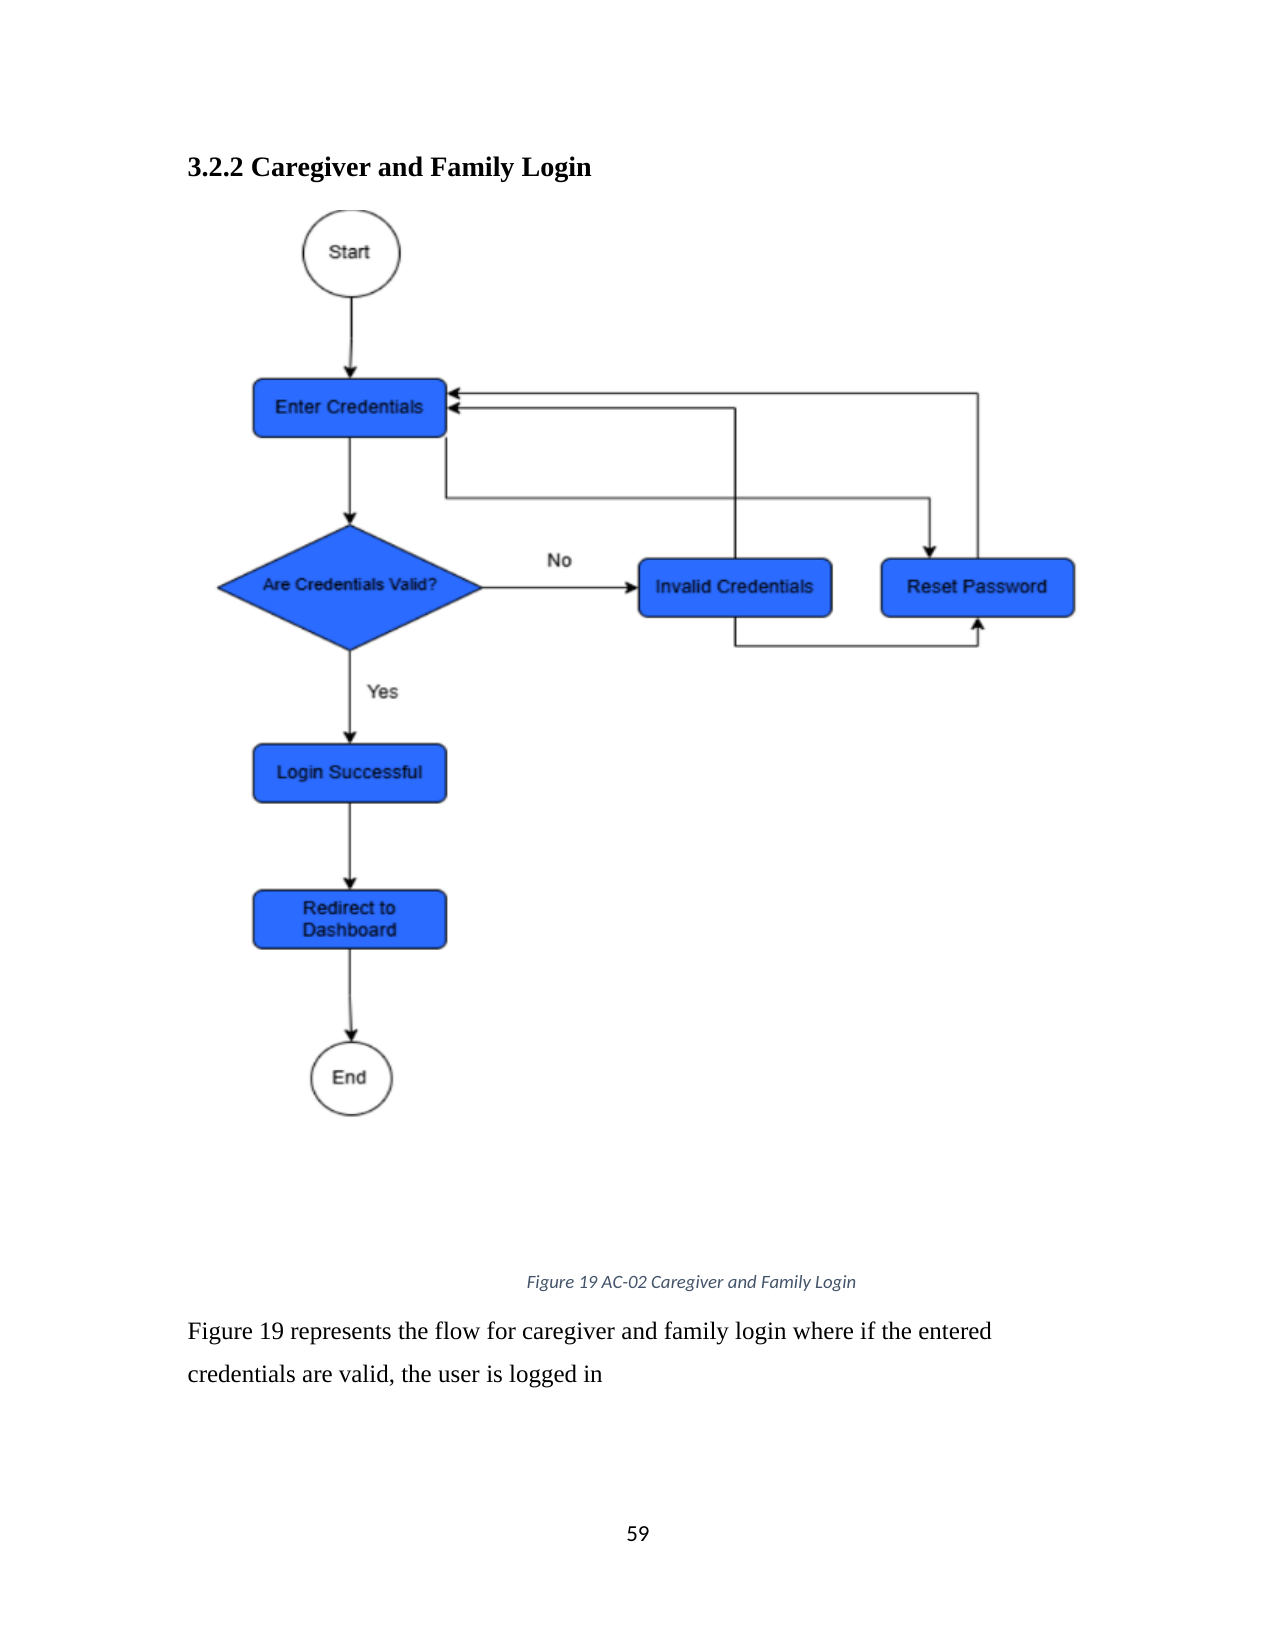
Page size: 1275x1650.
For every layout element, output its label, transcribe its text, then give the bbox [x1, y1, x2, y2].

text Figure 19 represents the flow for caregiver and family login where if the entered credentials are valid, the user is logged in [187, 1316, 1087, 1430]
subtitle 3.2.2 Caregiver and Family Login [187, 150, 1087, 182]
picture [160, 210, 1088, 1144]
